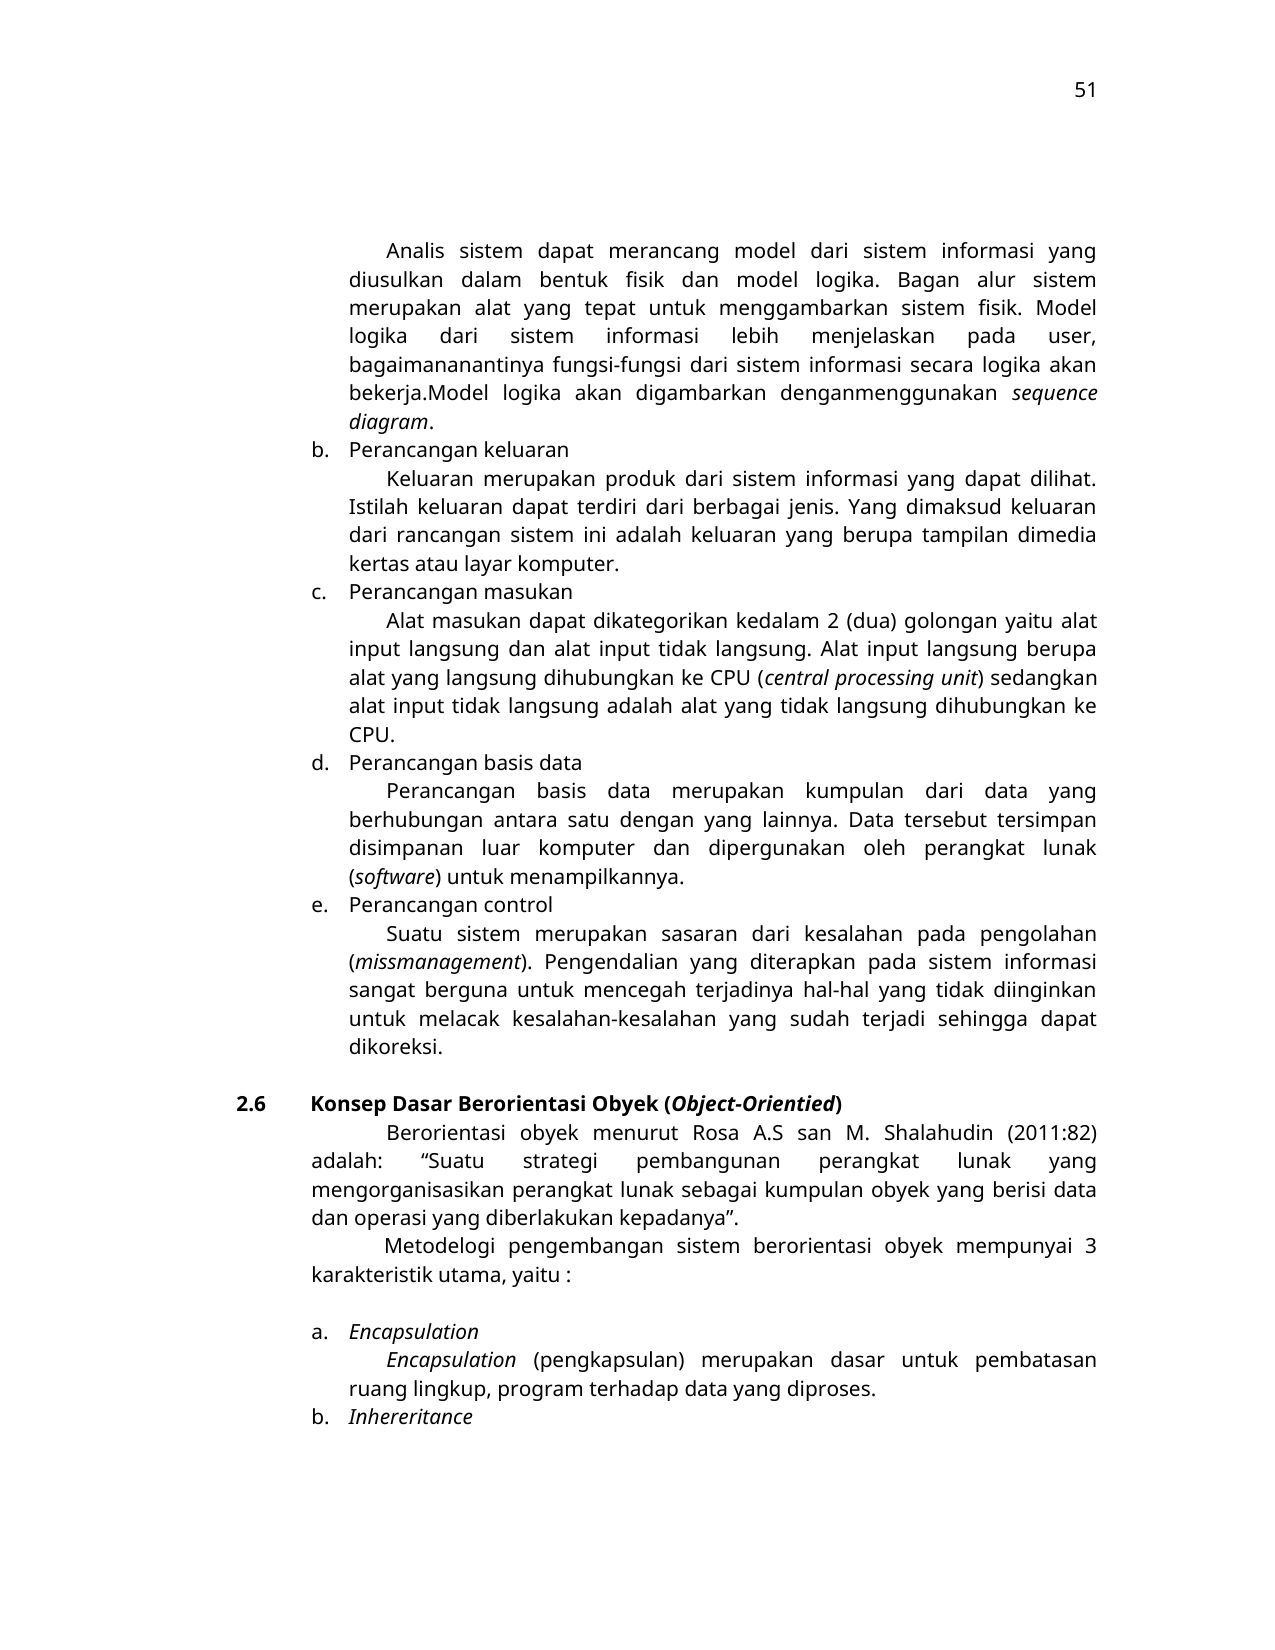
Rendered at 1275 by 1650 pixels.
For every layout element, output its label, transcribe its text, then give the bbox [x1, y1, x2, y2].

list Inhereritance [311, 1402, 1098, 1431]
list Perancangan masukan [311, 577, 1098, 606]
list Alat masukan dapat dikategorikan kedalam 2 (dua) golongan yaitu alat input langsung dan alat input tidak langsung. Alat input langsung berupa alat yang langsung dihubungkan ke CPU (central processing unit) sedangkan alat input tidak langsung adalah alat yang tidak langsung dihubungkan ke CPU. [349, 606, 1098, 748]
list Keluaran merupakan produk dari sistem informasi yang dapat dilihat. Istilah keluaran dapat terdiri dari berbagai jenis. Yang dimaksud keluaran dari rancangan sistem ini adalah keluaran yang berupa tampilan dimedia kertas atau layar komputer. [349, 464, 1098, 577]
text Berorientasi obyek menurut Rosa A.S san M. Shalahudin (2011:82) adalah: “Suatu strategi pembangunan perangkat lunak yang mengorganisasikan perangkat lunak sebagai kumpulan obyek yang berisi data dan operasi yang diberlakukan kepadanya”. [311, 1118, 1098, 1232]
list Encapsulation [311, 1317, 1098, 1345]
list Konsep Dasar Berorientasi Obyek (Object-Orientied) [236, 1089, 1098, 1118]
list Perancangan basis data merupakan kumpulan dari data yang berhubungan antara satu dengan yang lainnya. Data tersebut tersimpan disimpanan luar komputer dan dipergunakan oleh perangkat lunak (software) untuk menampilkannya. [349, 777, 1098, 890]
text Metodelogi pengembangan sistem berorientasi obyek mempunyai 3 karakteristik utama, yaitu : [311, 1232, 1098, 1288]
list Suatu sistem merupakan sasaran dari kesalahan pada pengolahan (missmanagement). Pengendalian yang diterapkan pada sistem informasi sangat berguna untuk mencegah terjadinya hal-hal yang tidak diinginkan untuk melacak kesalahan-kesalahan yang sudah terjadi sehingga dapat dikoreksi. [349, 919, 1098, 1061]
list Perancangan basis data [311, 748, 1098, 777]
list Analis sistem dapat merancang model dari sistem informasi yang diusulkan dalam bentuk fisik dan model logika. Bagan alur sistem merupakan alat yang tepat untuk menggambarkan sistem fisik. Model logika dari sistem informasi lebih menjelaskan pada user, bagaimananantinya fungsi-fungsi dari sistem informasi secara logika akan bekerja.Model logika akan digambarkan denganmenggunakan sequence diagram. [349, 236, 1098, 435]
list Encapsulation (pengkapsulan) merupakan dasar untuk pembatasan ruang lingkup, program terhadap data yang diproses. [349, 1345, 1098, 1402]
list Perancangan control [311, 890, 1098, 919]
list Perancangan keluaran [311, 435, 1098, 464]
